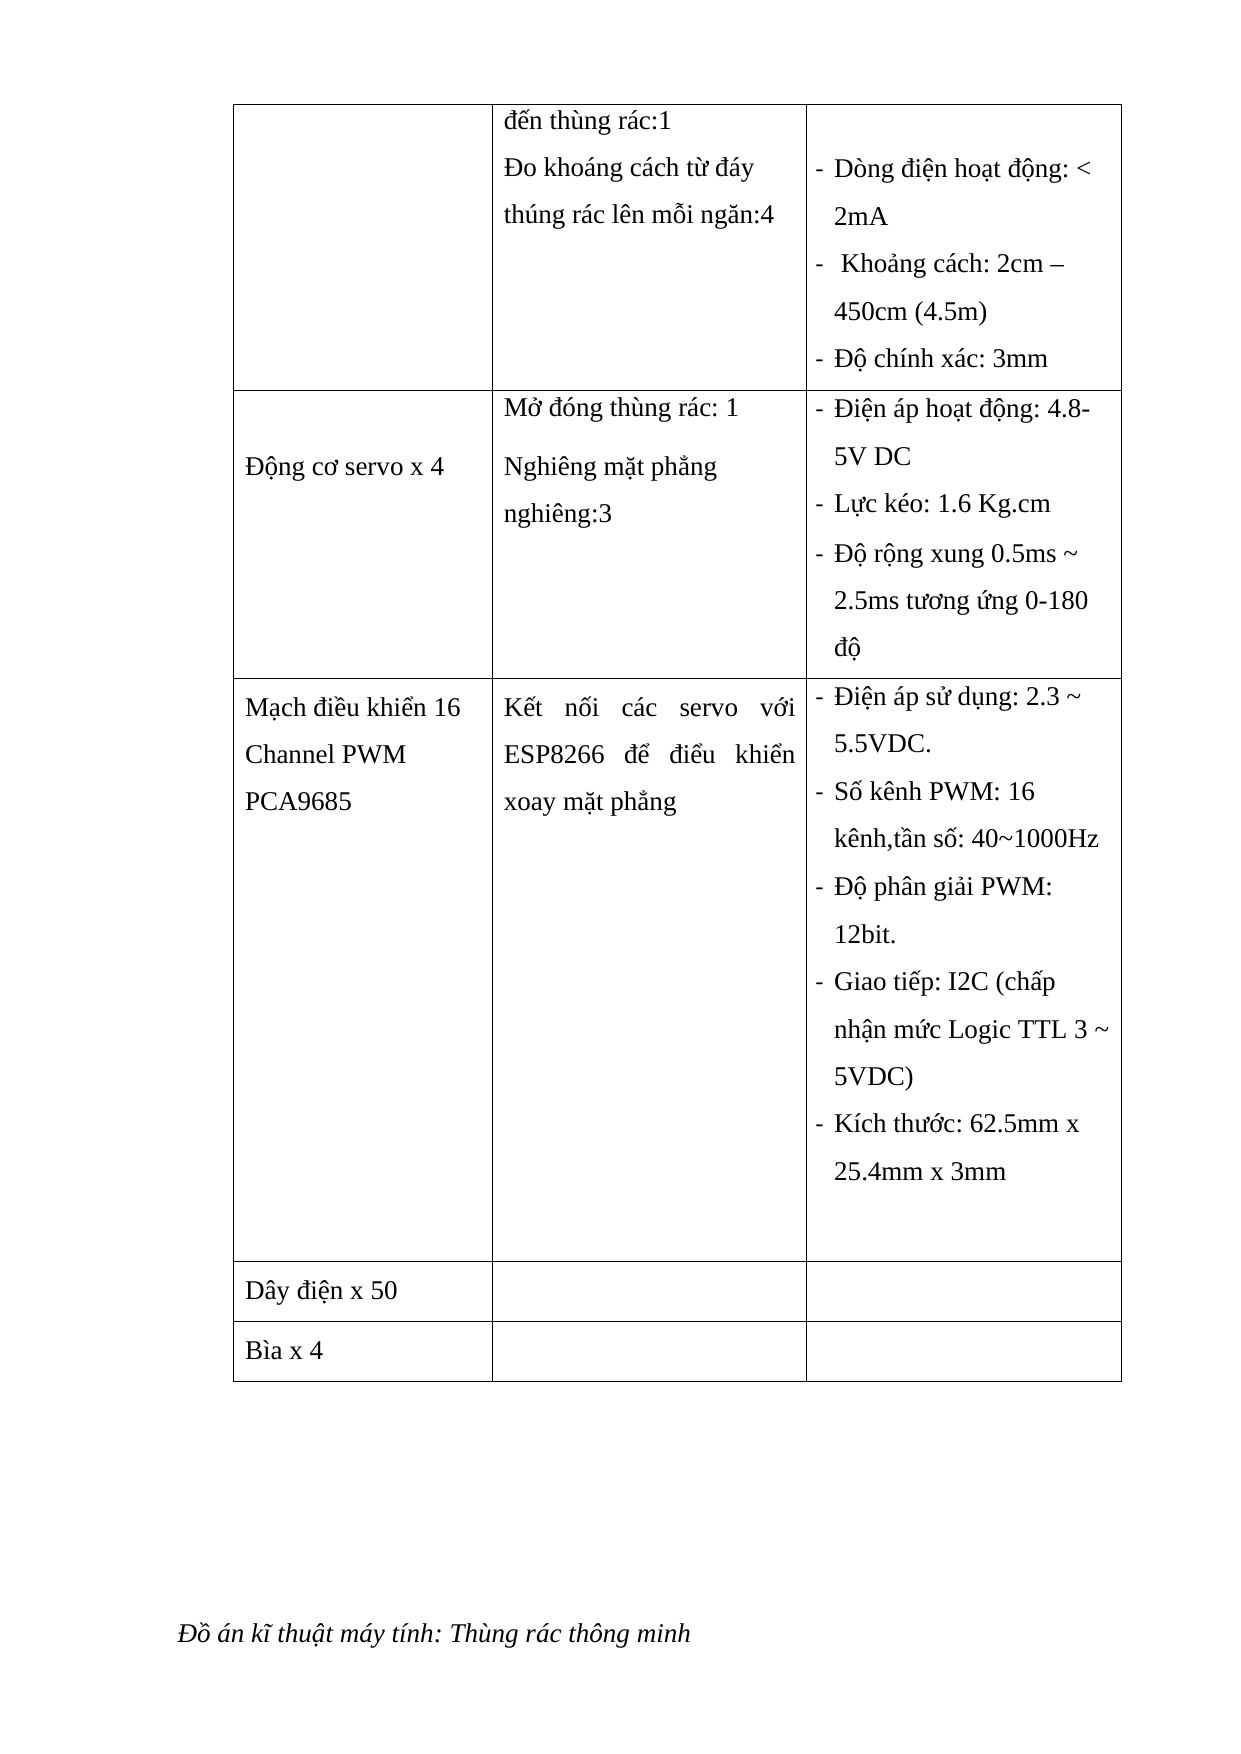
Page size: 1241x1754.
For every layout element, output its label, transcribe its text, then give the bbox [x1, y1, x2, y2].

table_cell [234, 105, 492, 390]
table_cell Động cơ servo x 4 [234, 391, 492, 678]
table_cell Kết nối các servo với ESP8266 để điểu khiển xoay mặt phẳng [493, 679, 806, 1261]
table_cell Điện áp sử dụng: 2.3 ~ 5.5VDC. Số kênh PWM: 16 kênh,tần số: 40~1000Hz Độ phân giải PWM: 12bit. Giao tiếp: I2C (chấp nhận mức Logic TTL 3 ~ 5VDC) Kích thước: 62.5mm x 25.4mm x 3mm [807, 679, 1121, 1261]
table_cell [493, 1322, 806, 1381]
table_cell Mạch điều khiển 16 Channel PWM PCA9685 [234, 679, 492, 1261]
table_cell Bìa x 4 [234, 1322, 492, 1381]
table_cell [807, 1322, 1121, 1381]
table_cell [493, 1262, 806, 1321]
table_cell Dây điện x 50 [234, 1262, 492, 1321]
table_cell [807, 1262, 1121, 1321]
table_cell Mở đóng thùng rác: 1 Nghiêng mặt phẳng nghiêng:3 [493, 391, 806, 678]
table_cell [493, 105, 806, 390]
table_cell Điện áp hoạt động: 4.8-5V DC Lực kéo: 1.6 Kg.cm Độ rộng xung 0.5ms ~ 2.5ms tương ứng 0-180 độ [807, 391, 1121, 678]
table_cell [807, 105, 1121, 390]
